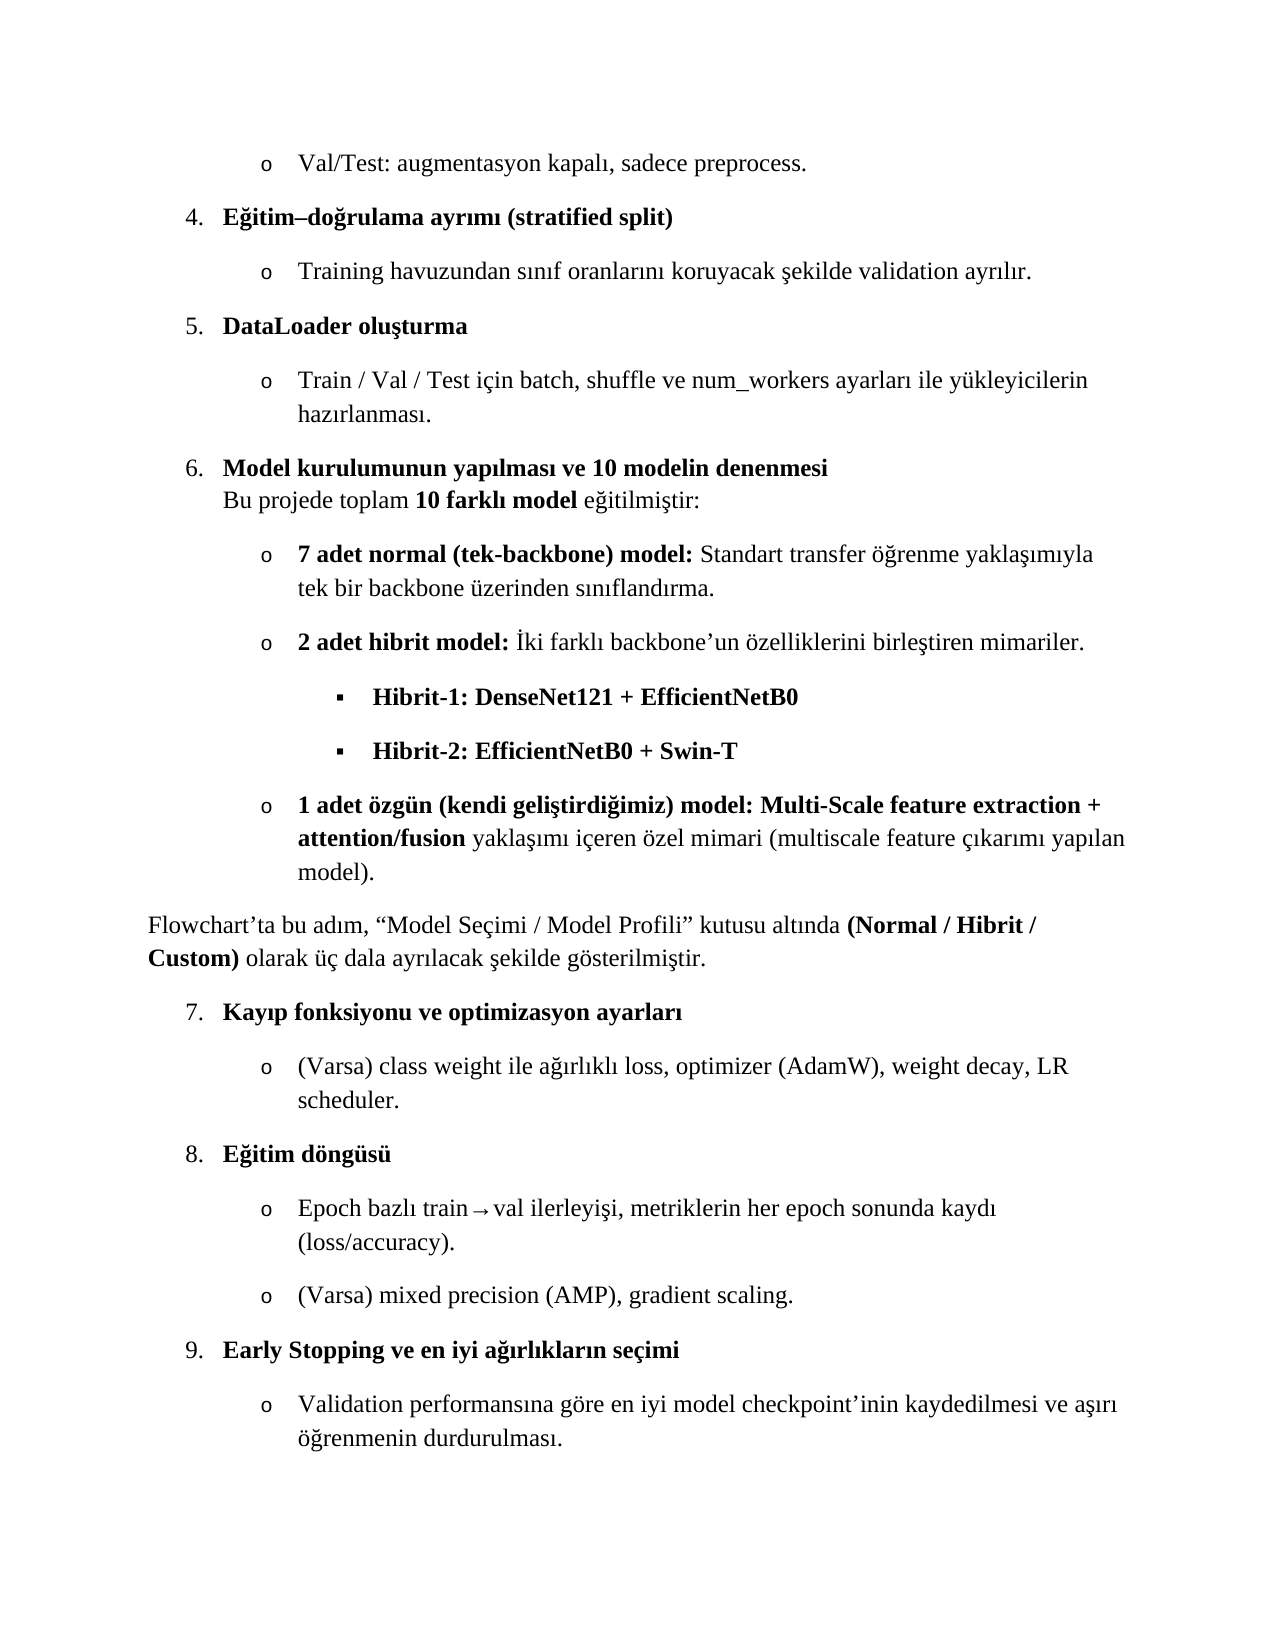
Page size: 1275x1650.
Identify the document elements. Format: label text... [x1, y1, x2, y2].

list Epoch bazlı train→val ilerleyişi, metriklerin her epoch sonunda kaydı (loss/accuracy). [260, 1193, 1127, 1255]
list Validation performansına göre en iyi model checkpoint’inin kaydedilmesi ve aşırı öğrenmenin durdurulması. [260, 1389, 1127, 1452]
list Eğitim döngüsü [185, 1139, 1127, 1168]
list 1 adet özgün (kendi geliştirdiğimiz) model: Multi-Scale feature extraction + attention/fusion yaklaşımı içeren özel mimari (multiscale feature çıkarımı yapılan model). [260, 790, 1127, 885]
list (Varsa) mixed precision (AMP), gradient scaling. [260, 1280, 1127, 1310]
list Hibrit-2: EfficientNetB0 + Swin-T [335, 736, 1127, 764]
list Model kurulumunun yapılması ve 10 modelin denenmesi Bu projede toplam 10 farklı model eğitilmiştir: [185, 453, 1127, 514]
list (Varsa) class weight ile ağırlıklı loss, optimizer (AdamW), weight decay, LR scheduler. [260, 1051, 1127, 1114]
list 2 adet hibrit model: İki farklı backbone’un özelliklerini birleştiren mimariler. [260, 627, 1127, 657]
list Hibrit-1: DenseNet121 + EfficientNetB0 [335, 682, 1127, 711]
text Flowchart’ta bu adım, “Model Seçimi / Model Profili” kutusu altında (Normal / Hibrit / Custom) olarak üç dala ayrılacak şekilde gösterilmiştir. [148, 910, 1127, 972]
list DataLoader oluşturma [185, 311, 1127, 340]
list 7 adet normal (tek-backbone) model: Standart transfer öğrenme yaklaşımıyla tek bir backbone üzerinden sınıflandırma. [260, 539, 1127, 602]
list Train / Val / Test için batch, shuffle ve num_workers ayarları ile yükleyicilerin hazırlanması. [260, 365, 1127, 427]
list Kayıp fonksiyonu ve optimizasyon ayarları [185, 997, 1127, 1026]
list Early Stopping ve en iyi ağırlıkların seçimi [185, 1335, 1127, 1364]
list Training havuzundan sınıf oranlarını koruyacak şekilde validation ayrılır. [260, 256, 1127, 286]
list Eğitim–doğrulama ayrımı (stratified split) [185, 202, 1127, 231]
list Val/Test: augmentasyon kapalı, sadece preprocess. [260, 148, 1127, 177]
